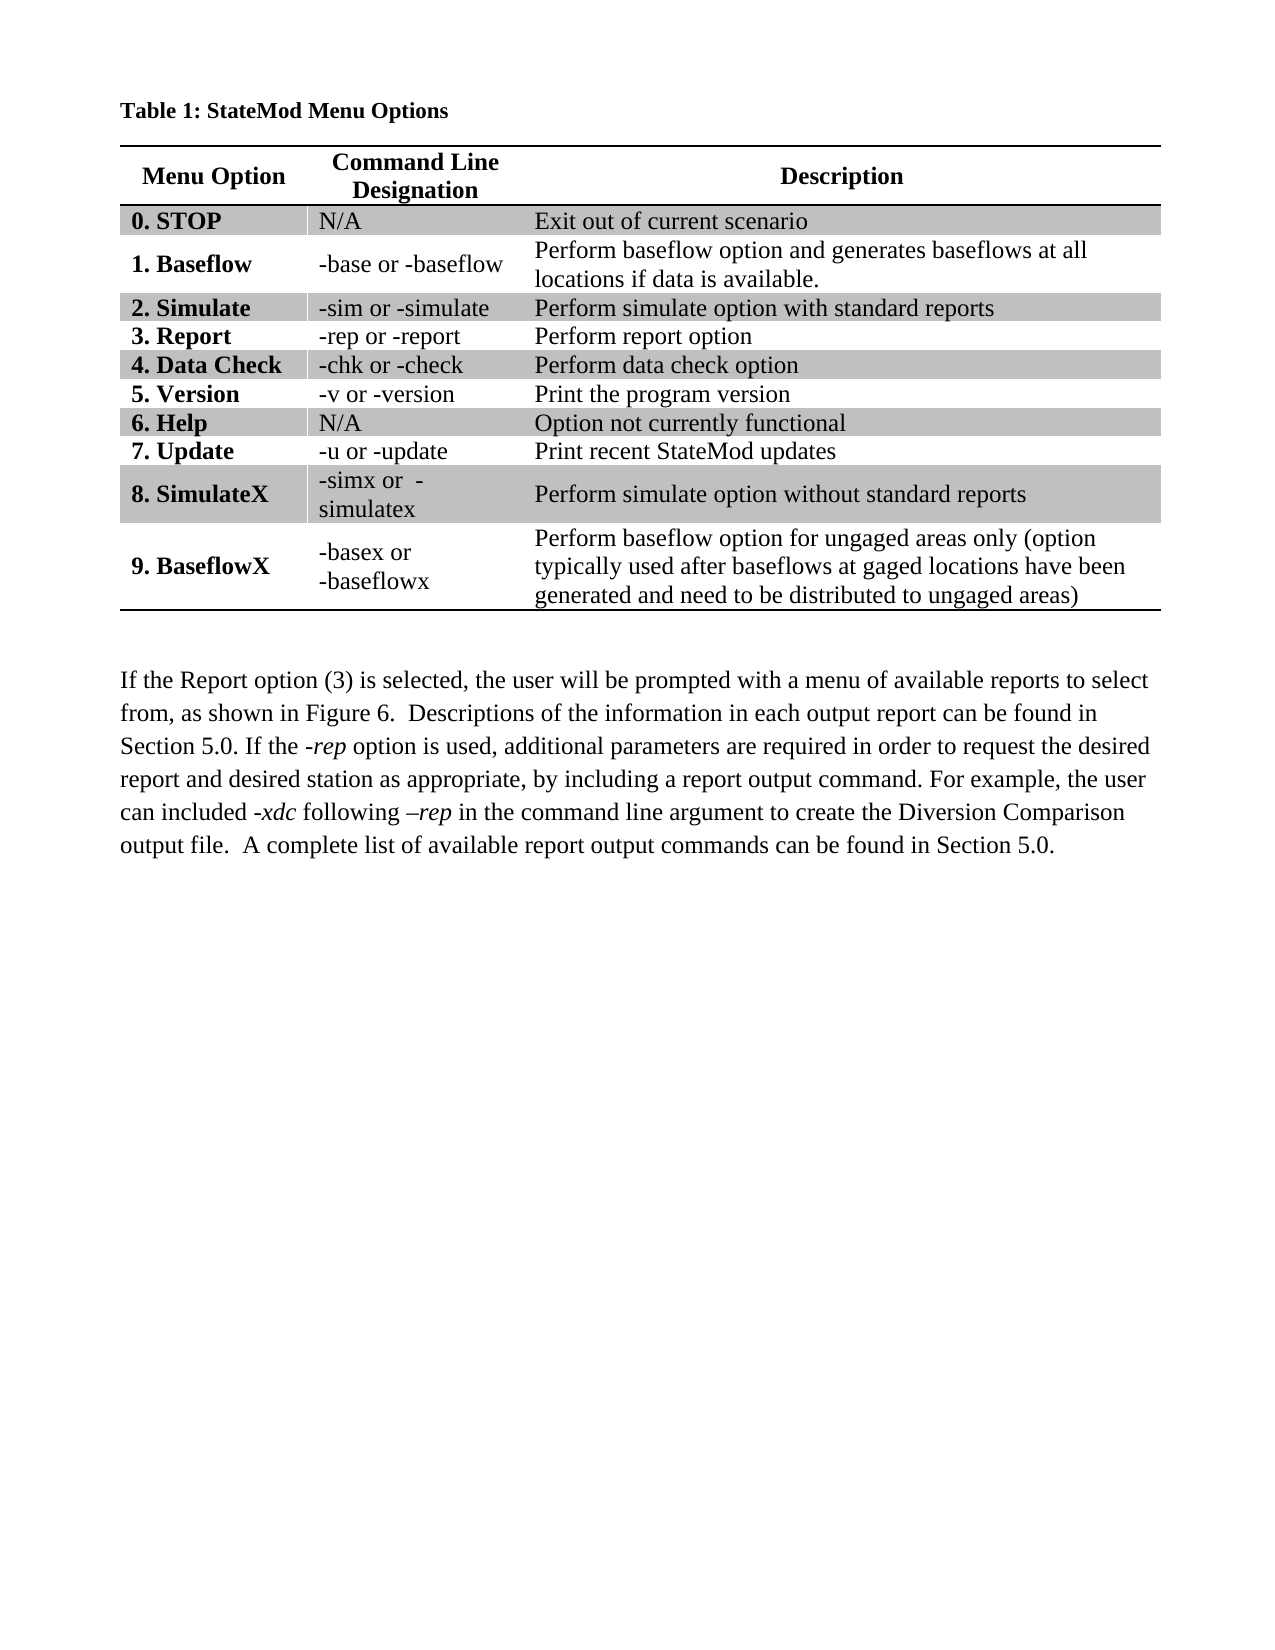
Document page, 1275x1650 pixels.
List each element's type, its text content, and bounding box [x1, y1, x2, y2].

table_cell N/A [308, 206, 523, 235]
table_header Description [523, 147, 1161, 204]
table_cell 2. Simulate [120, 293, 307, 321]
text Table 1: StateMod Menu Options [120, 97, 1155, 124]
table_cell Option not currently functional [523, 408, 1161, 436]
table_cell 5. Version [120, 379, 307, 408]
table_cell 1. Baseflow [120, 235, 307, 293]
table_cell N/A [308, 408, 523, 436]
table_cell Perform baseflow option and generates baseflows at all locations if data is available. [523, 235, 1161, 293]
table_cell -v or -version [308, 379, 523, 408]
table_cell Print the program version [523, 379, 1161, 408]
text If the Report option (3) is selected, the user will be prompted with a menu of available reports to select from, as shown in Figure 6. Descriptions of the information in each output report can be found in Section 5.0. If the -rep option is used, additional parameters are required in order to request the desired report and desired station as appropriate, by including a report output command. For example, the user can included -xdc following –rep in the command line argument to create the Diversion Comparison output file. A complete list of available report output commands can be found in Section 5.0. [120, 665, 1155, 859]
table_cell 7. Update [120, 436, 307, 465]
table_header Command Line Designation [308, 147, 523, 204]
table_header Menu Option [120, 147, 307, 204]
table_cell 0. STOP [120, 206, 307, 235]
table_cell 6. Help [120, 408, 307, 436]
table_cell -base or -baseflow [308, 235, 523, 293]
table_cell 9. BaseflowX [120, 523, 307, 609]
table_cell -simx or -simulatex [308, 465, 523, 523]
table_cell -u or -update [308, 436, 523, 465]
table_cell Exit out of current scenario [523, 206, 1161, 235]
table_cell 4. Data Check [120, 350, 307, 379]
table_cell Perform simulate option with standard reports [523, 293, 1161, 321]
table_cell -chk or -check [308, 350, 523, 379]
table_cell Perform baseflow option for ungaged areas only (option typically used after baseflows at gaged locations have been generated and need to be distributed to ungaged areas) [523, 523, 1161, 609]
table_cell Perform report option [523, 321, 1161, 350]
table_cell Perform data check option [523, 350, 1161, 379]
table_cell 3. Report [120, 321, 307, 350]
table_cell -sim or -simulate [308, 293, 523, 321]
table_cell Perform simulate option without standard reports [523, 465, 1161, 523]
table_cell 8. SimulateX [120, 465, 307, 523]
table_cell -basex or -baseflowx [308, 523, 523, 609]
table_cell -rep or -report [308, 321, 523, 350]
table_cell Print recent StateMod updates [523, 436, 1161, 465]
